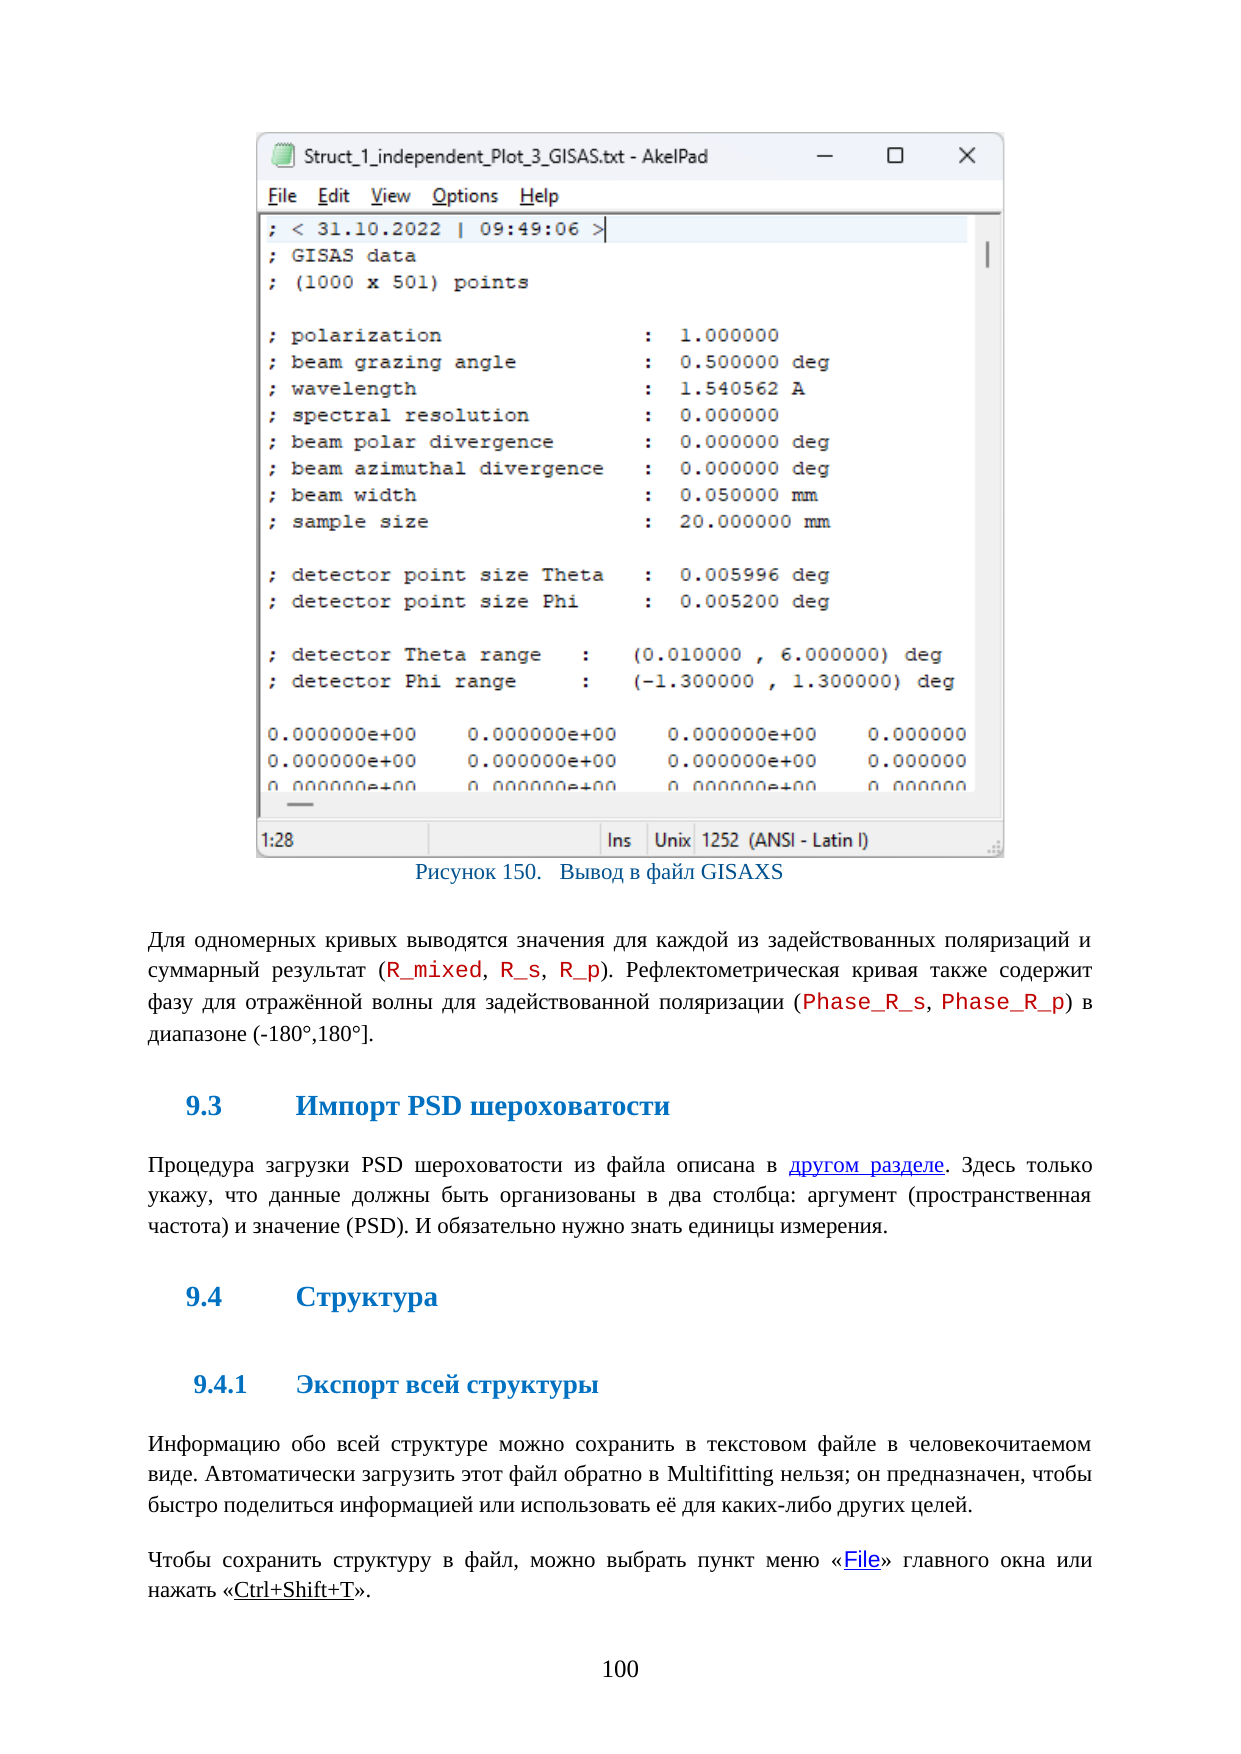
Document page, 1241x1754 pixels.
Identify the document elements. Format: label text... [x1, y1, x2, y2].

subtitle Структура [155, 1279, 1093, 1313]
text Процедура загрузки PSD шероховатости из файла описана в другом разделе. Здесь только укажу, что данные должны быть организованы в два столбца: аргумент (пространственная частота) и значение (PSD). И обязательно нужно знать единицы измерения. [148, 1151, 1093, 1238]
picture [256, 132, 1005, 858]
text Для одномерных кривых выводятся значения для каждой из задействованных поляризаций и суммарный результат (R_mixed, R_s, R_p). Рефлектометрическая кривая также содержит фазу для отражённой волны для задействованной поляризации (Phase_R_s, Phase_R_p) в диапазоне (-180°,180°]. [148, 926, 1093, 1046]
subtitle Экспорт всей структуры [193, 1368, 1093, 1399]
text Информацию обо всей структуре можно сохранить в текстовом файле в человекочитаемом виде. Автоматически загрузить этот файл обратно в Multifitting нельзя; он предназначен, чтобы быстро поделиться информацией или использовать её для каких-либо других целей. [148, 1430, 1093, 1517]
subtitle Импорт PSD шероховатости [155, 1088, 1093, 1121]
text Чтобы сохранить структуру в файл, можно выбрать пункт меню «File» главного окна или нажать «Ctrl+Shift+T». [148, 1546, 1093, 1603]
